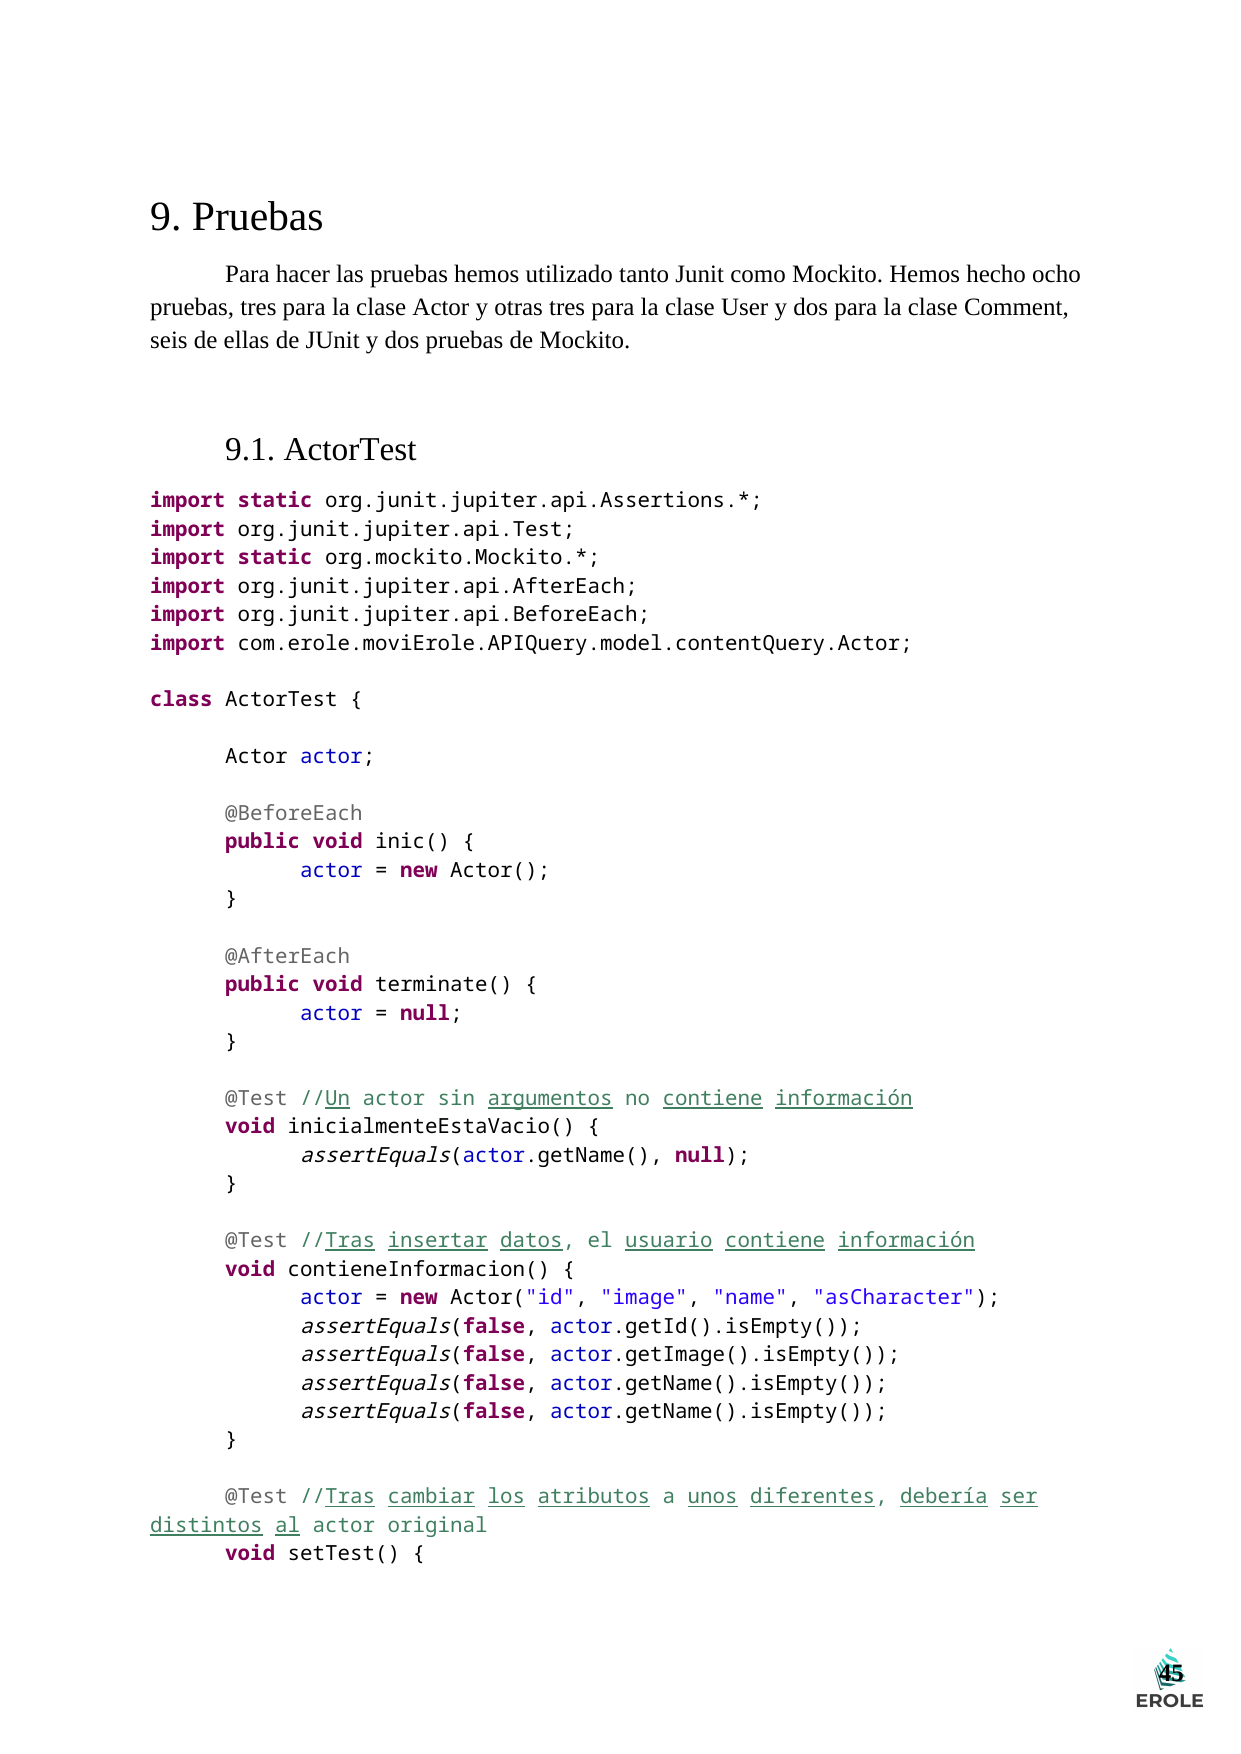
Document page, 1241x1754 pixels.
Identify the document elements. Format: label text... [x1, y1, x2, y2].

text import org.junit.jupiter.api.AfterEach; [150, 571, 1090, 599]
text } [150, 883, 1090, 912]
text Para hacer las pruebas hemos utilizado tanto Junit como Mockito. Hemos hecho ocho pruebas, tres para la clase Actor y otras tres para la clase User y dos para la clase Comment, seis de ellas de JUnit y dos pruebas de Mockito. [150, 259, 1090, 354]
text assertEquals(false, actor.getName().isEmpty()); [150, 1396, 1090, 1424]
text import com.erole.moviErole.APIQuery.model.contentQuery.Actor; [150, 628, 1090, 656]
text } [150, 1026, 1090, 1054]
text actor = new Actor("id", "image", "name", "asCharacter"); [150, 1282, 1090, 1311]
text public void inic() { [150, 827, 1090, 855]
text actor = null; [150, 998, 1090, 1026]
text actor = new Actor(); [150, 855, 1090, 883]
text void inicialmenteEstaVacio() { [150, 1112, 1090, 1140]
text public void terminate() { [150, 969, 1090, 998]
text assertEquals(false, actor.getImage().isEmpty()); [150, 1339, 1090, 1368]
text } [150, 1424, 1090, 1453]
text @Test //Tras insertar datos, el usuario contiene información [150, 1225, 1090, 1254]
text @Test //Un actor sin argumentos no contiene información [150, 1083, 1090, 1112]
text import static org.mockito.Mockito.*; [150, 542, 1090, 571]
text @AfterEach [150, 941, 1090, 969]
text assertEquals(false, actor.getId().isEmpty()); [150, 1311, 1090, 1339]
text class ActorTest { [150, 684, 1090, 713]
text assertEquals(false, actor.getName().isEmpty()); [150, 1368, 1090, 1396]
text import org.junit.jupiter.api.BeforeEach; [150, 599, 1090, 628]
picture [1132, 1647, 1205, 1709]
subtitle 9.1. ActorTest [150, 429, 1090, 467]
text Actor actor; [150, 741, 1090, 770]
text void contieneInformacion() { [150, 1254, 1090, 1282]
subtitle 9. Pruebas [150, 192, 1090, 239]
text import static org.junit.jupiter.api.Assertions.*; [150, 485, 1090, 514]
text } [150, 1168, 1090, 1197]
text import org.junit.jupiter.api.Test; [150, 514, 1090, 542]
text void setTest() { [150, 1538, 1090, 1567]
text @Test //Tras cambiar los atributos a unos diferentes, debería ser distintos al actor original [150, 1482, 1090, 1538]
text @BeforeEach [150, 798, 1090, 827]
text assertEquals(actor.getName(), null); [150, 1140, 1090, 1168]
